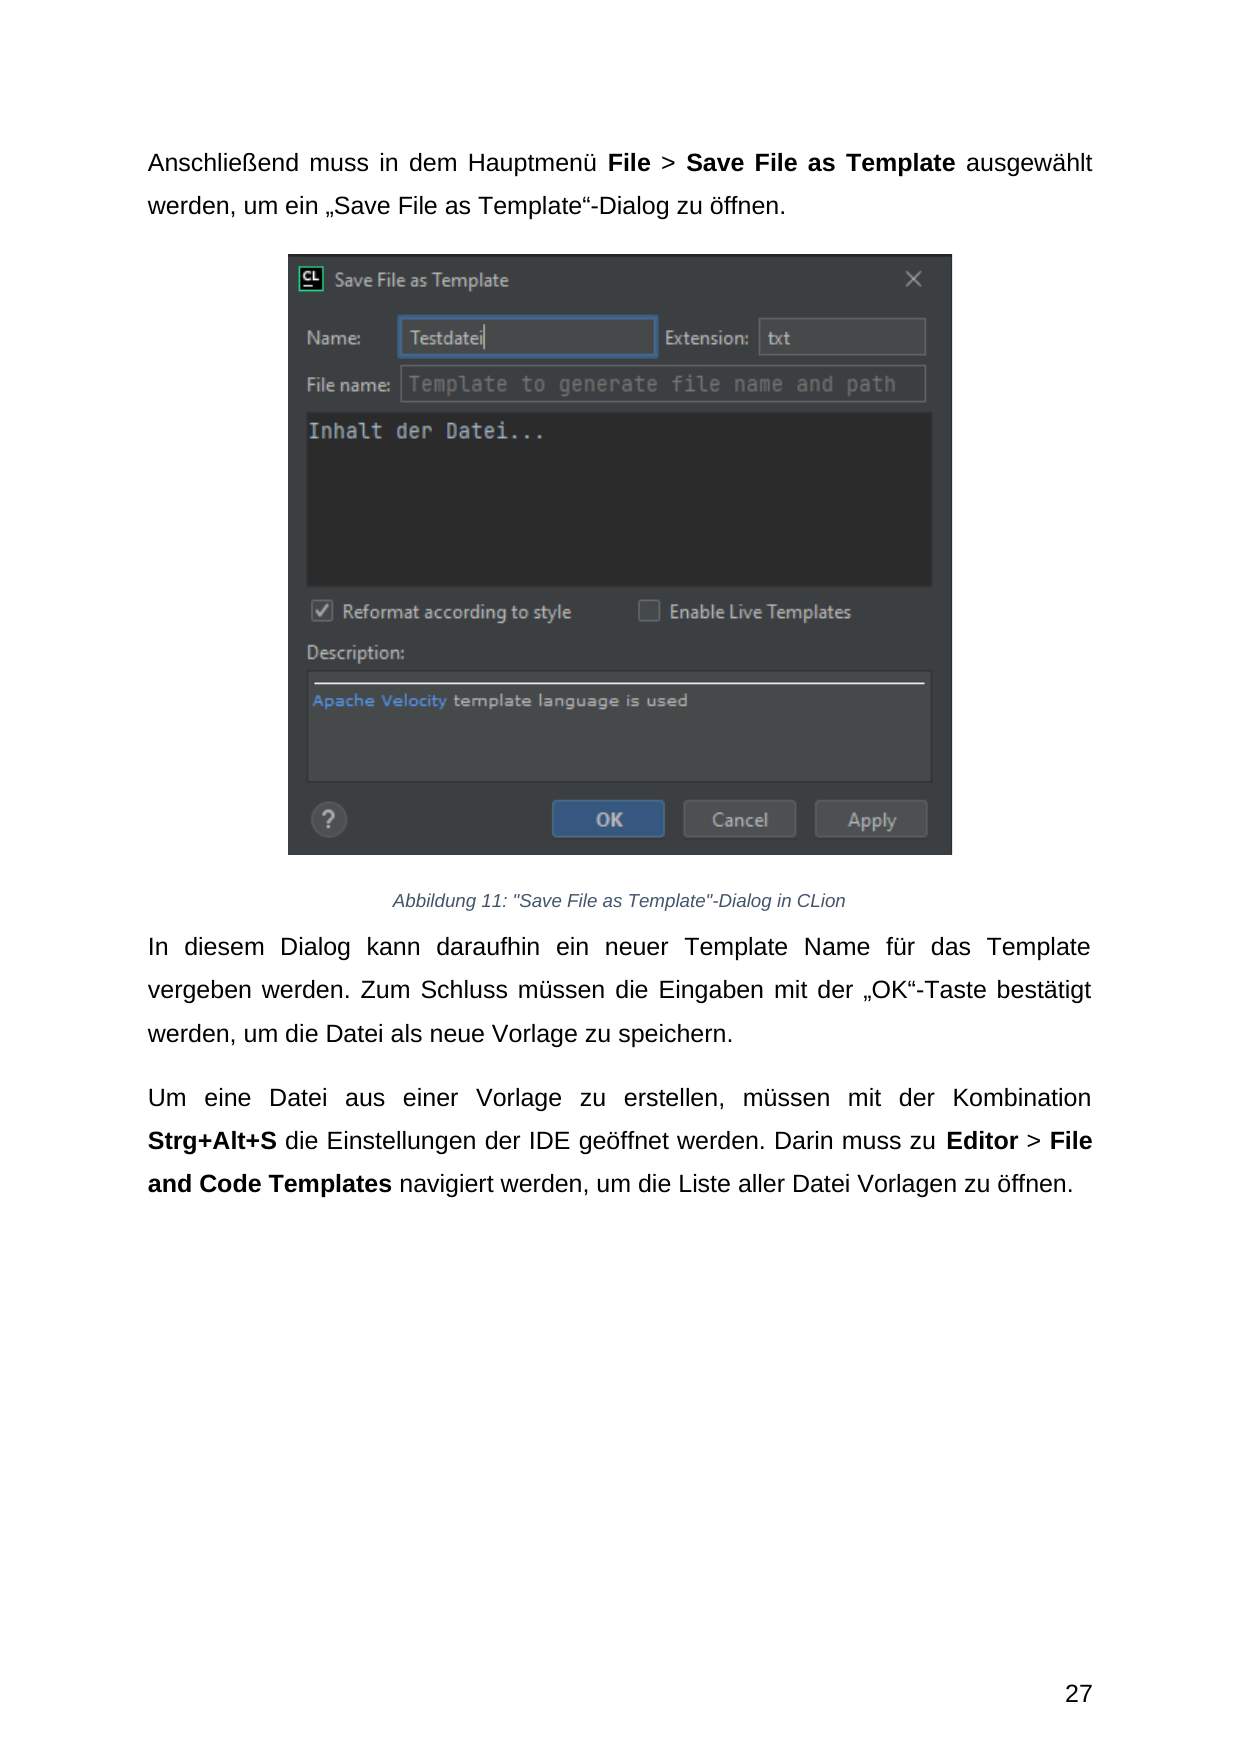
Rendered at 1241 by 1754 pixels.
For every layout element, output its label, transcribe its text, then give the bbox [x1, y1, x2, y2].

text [148, 148, 1093, 219]
text Um eine Datei aus einer Vorlage zu erstellen, müssen mit der Kombination Strg+Alt+S die Einstellungen der IDE geöffnet werden. Darin muss zu Editor > File and Code Templates navigiert werden, um die Liste aller Datei Vorlagen zu öffnen. [148, 1083, 1093, 1198]
picture [288, 254, 953, 855]
text In diesem Dialog kann daraufhin ein neuer Template Name für das Template vergeben werden. Zum Schluss müssen die Eingaben mit der „OK“-Taste bestätigt werden, um die Datei als neue Vorlage zu speichern. [148, 932, 1093, 1047]
